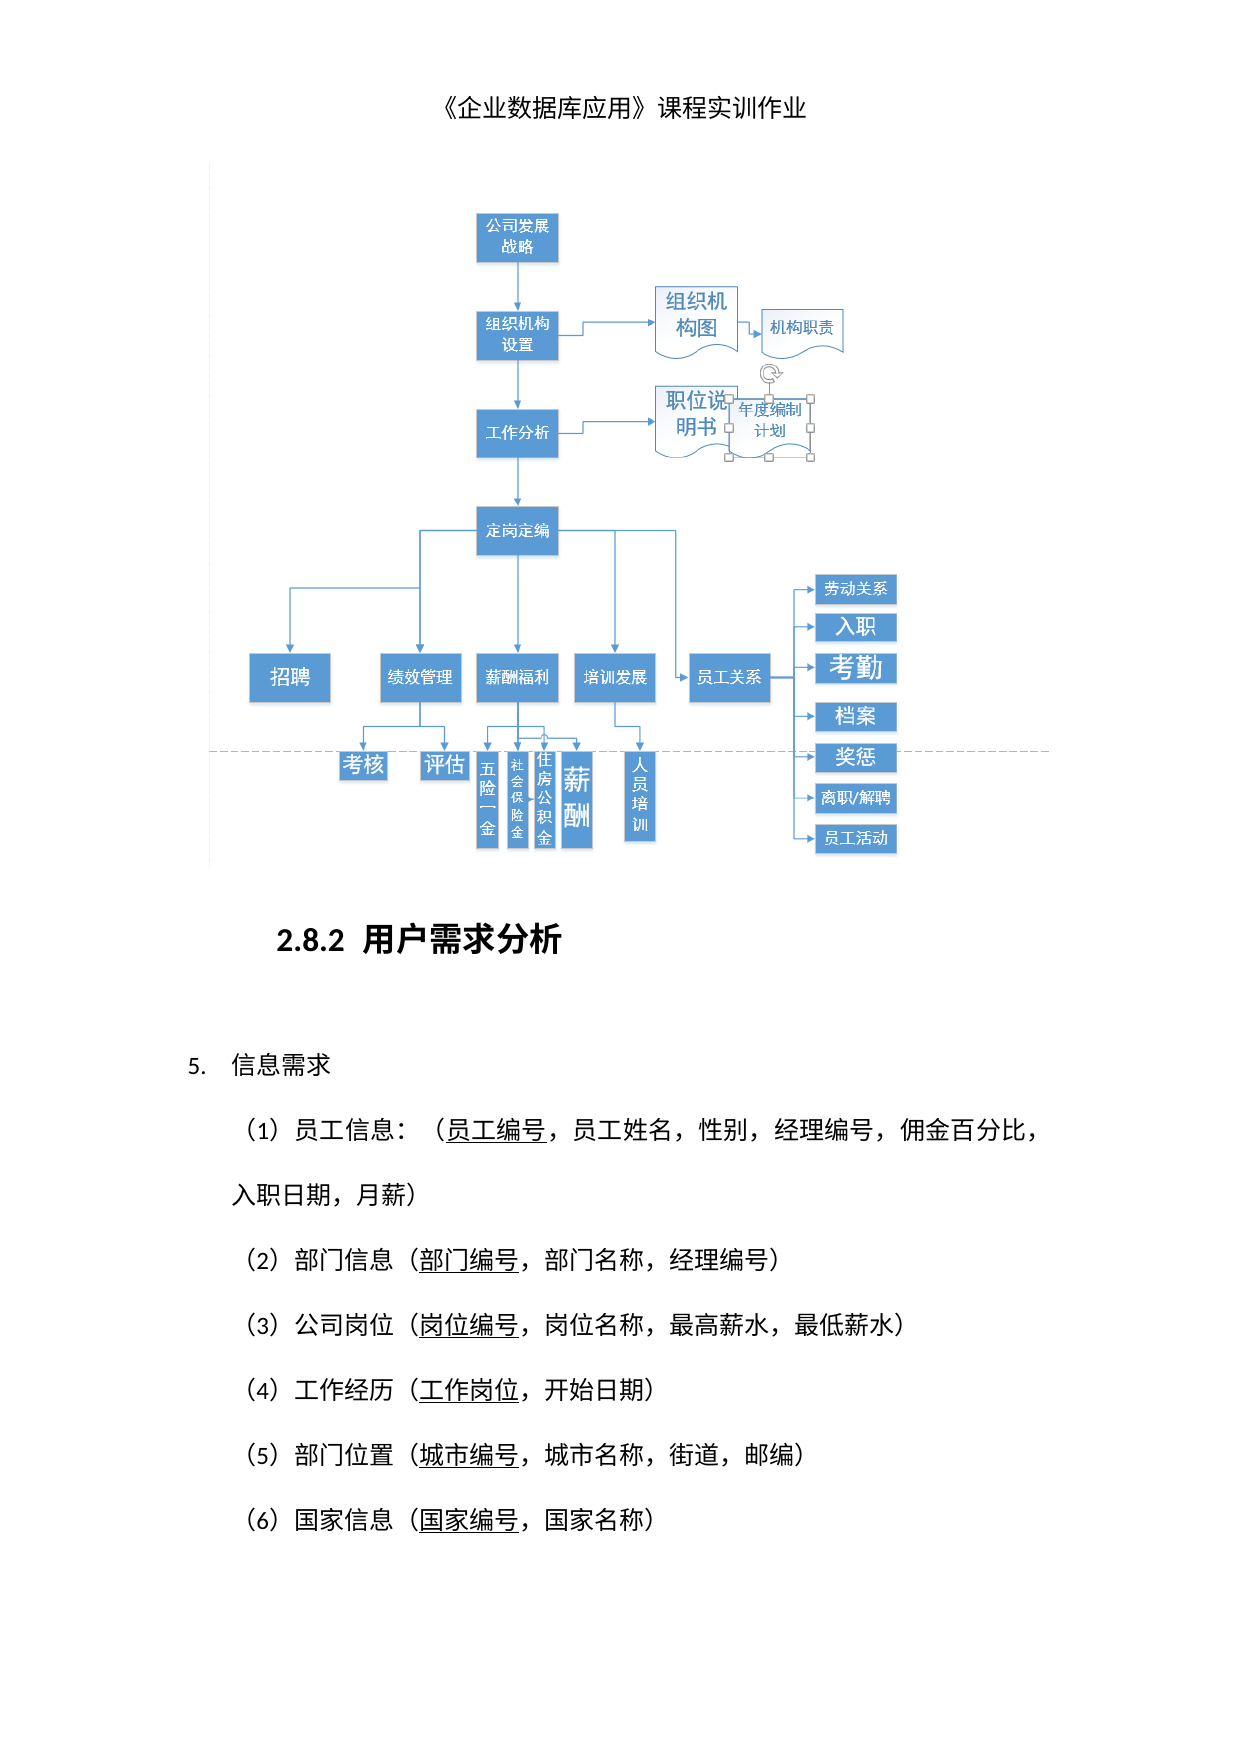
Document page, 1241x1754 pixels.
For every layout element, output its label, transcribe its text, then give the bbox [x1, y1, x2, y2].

list 信息需求 [187, 1031, 1053, 1096]
text （3）公司岗位（岗位编号，岗位名称，最高薪水，最低薪水） [231, 1291, 1053, 1356]
subtitle 用户需求分析 [276, 904, 1053, 969]
text （1）员工信息：（员工编号，员工姓名，性别，经理编号，佣金百分比，入职日期，月薪） [231, 1096, 1053, 1226]
text （4）工作经历（工作岗位，开始日期） [231, 1356, 1053, 1421]
picture [187, 162, 1052, 867]
text （6）国家信息（国家编号，国家名称） [231, 1486, 1053, 1551]
text （5）部门位置（城市编号，城市名称，街道，邮编） [231, 1421, 1053, 1486]
text （2）部门信息（部门编号，部门名称，经理编号） [231, 1226, 1053, 1291]
